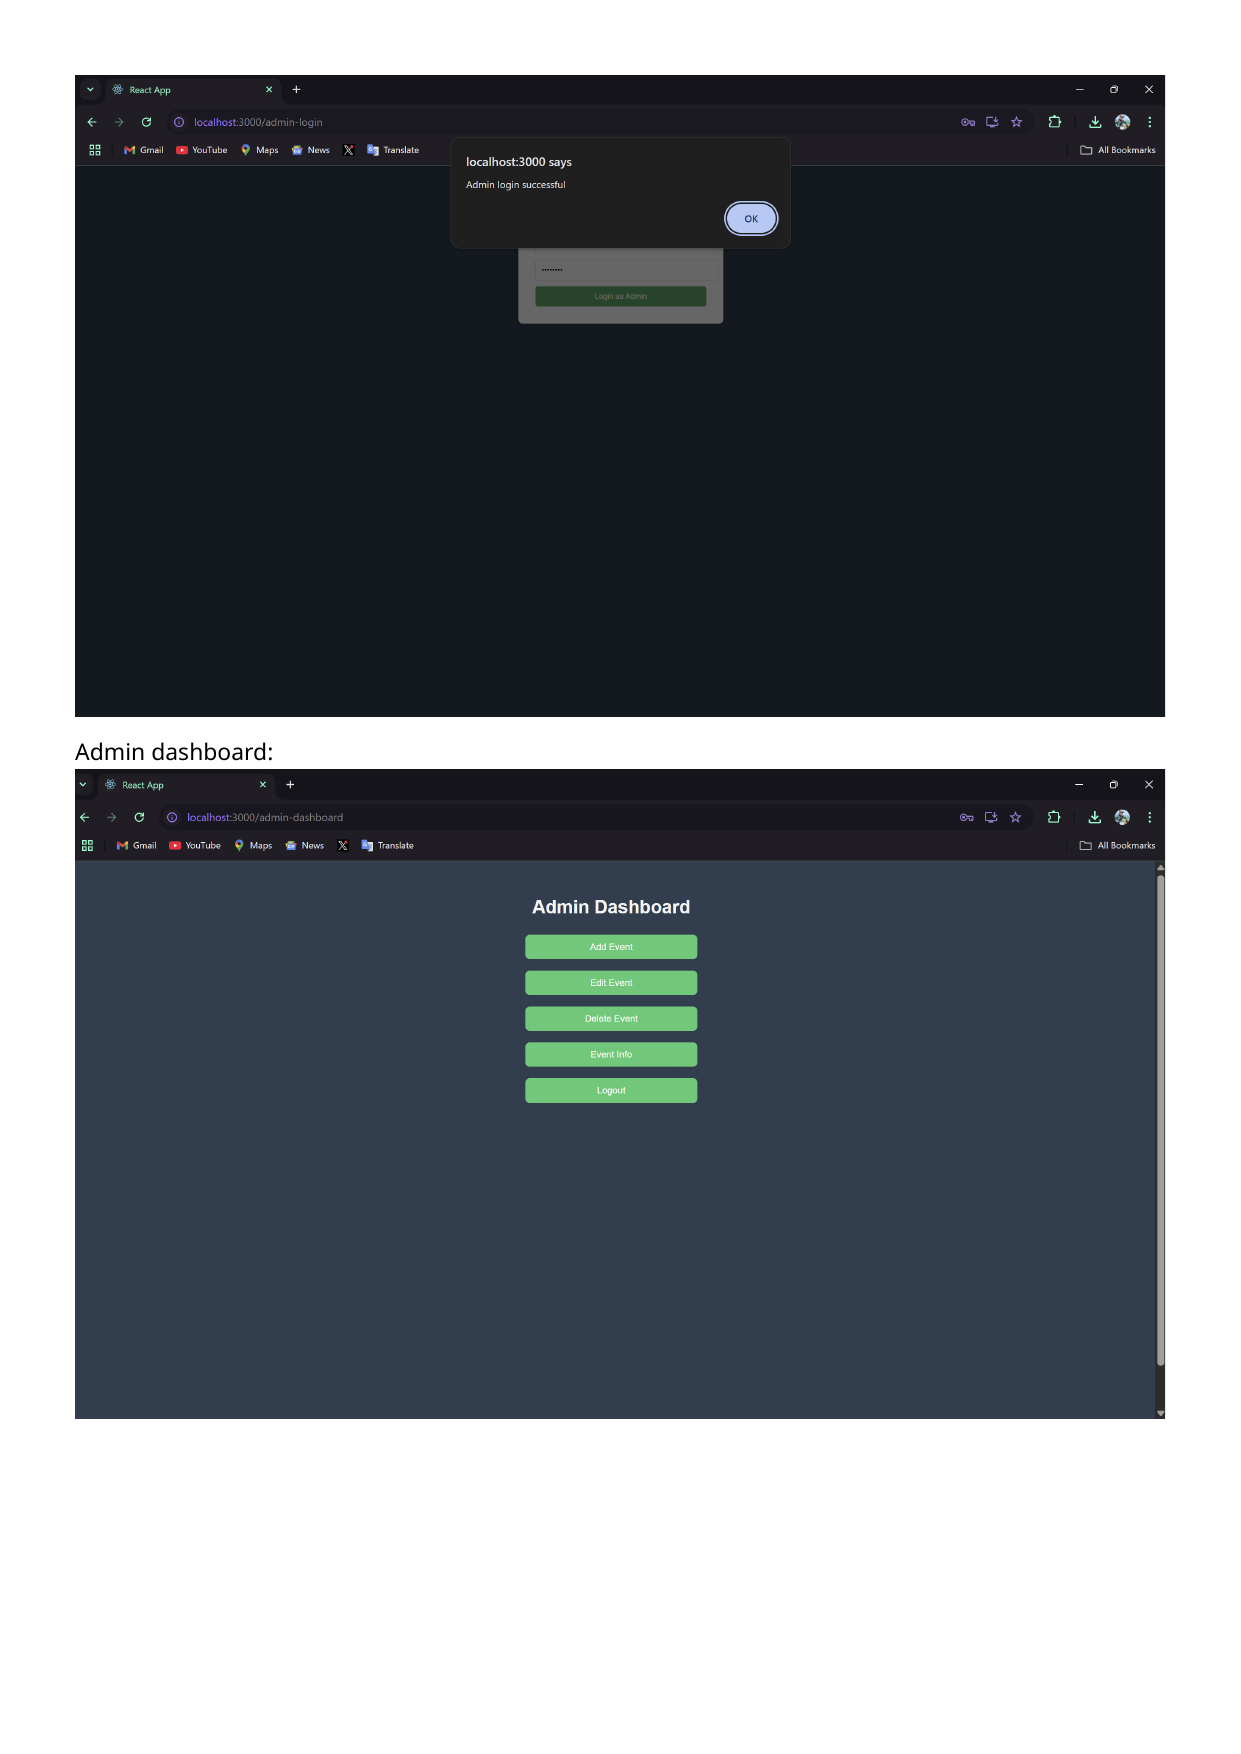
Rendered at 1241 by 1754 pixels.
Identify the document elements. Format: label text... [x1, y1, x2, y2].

picture [75, 769, 1166, 1419]
text Admin dashboard: [75, 735, 1165, 769]
picture [75, 75, 1166, 717]
